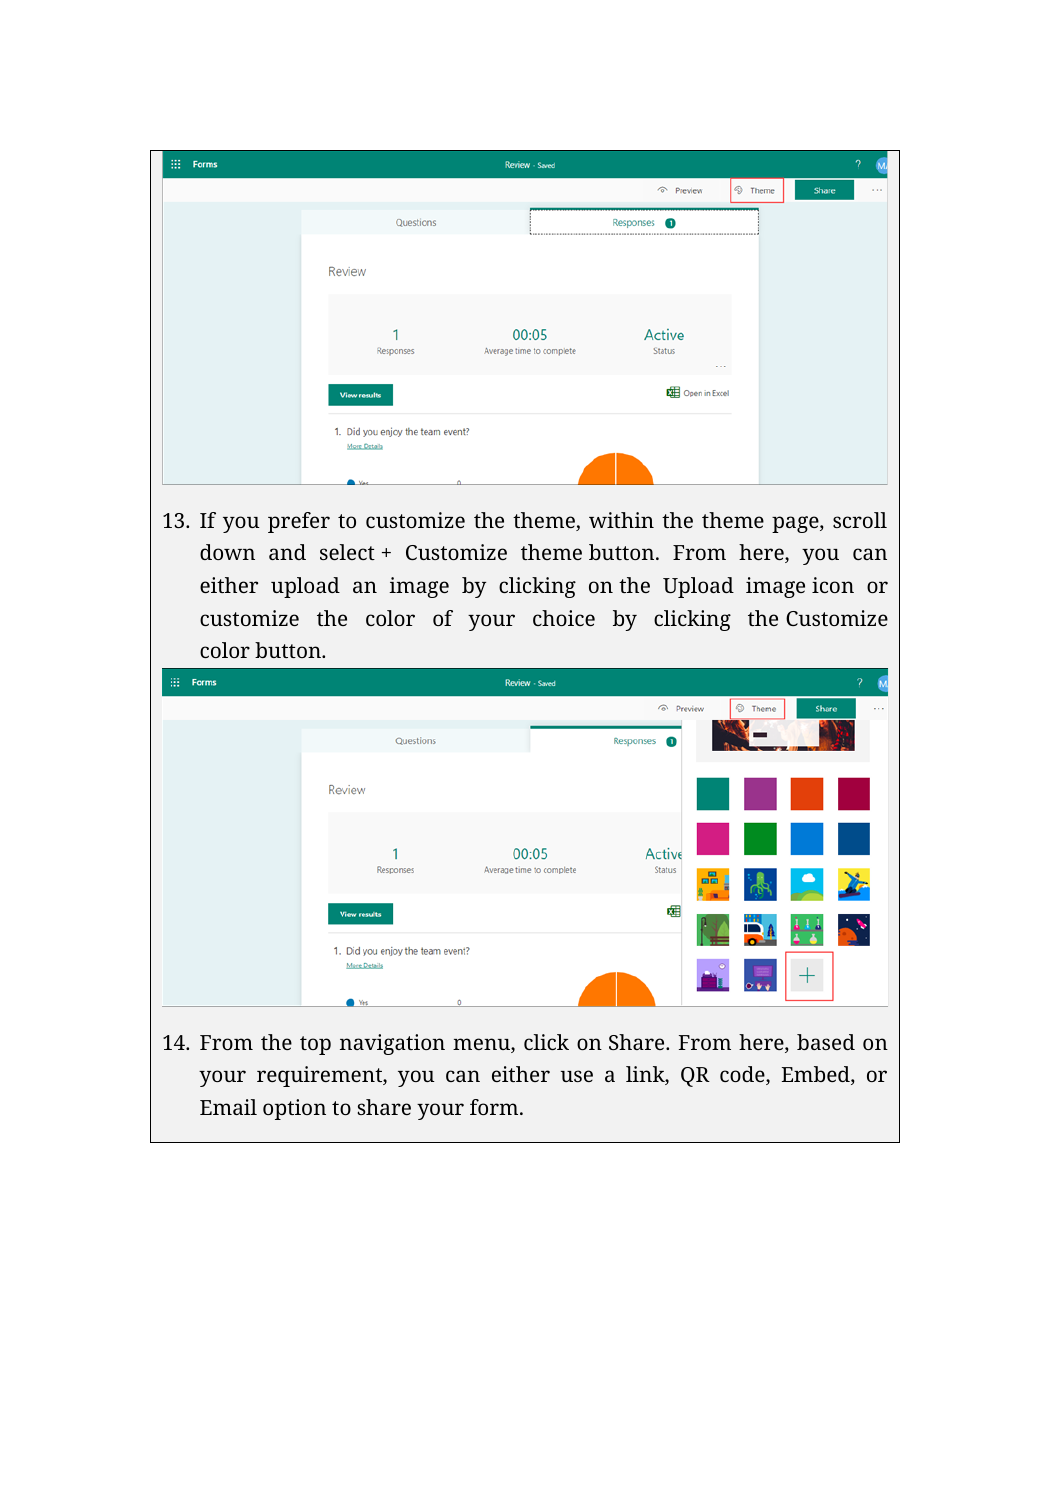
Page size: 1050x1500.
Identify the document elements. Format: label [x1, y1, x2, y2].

picture [162, 151, 888, 485]
table_header [151, 151, 899, 1142]
picture [162, 668, 889, 1007]
